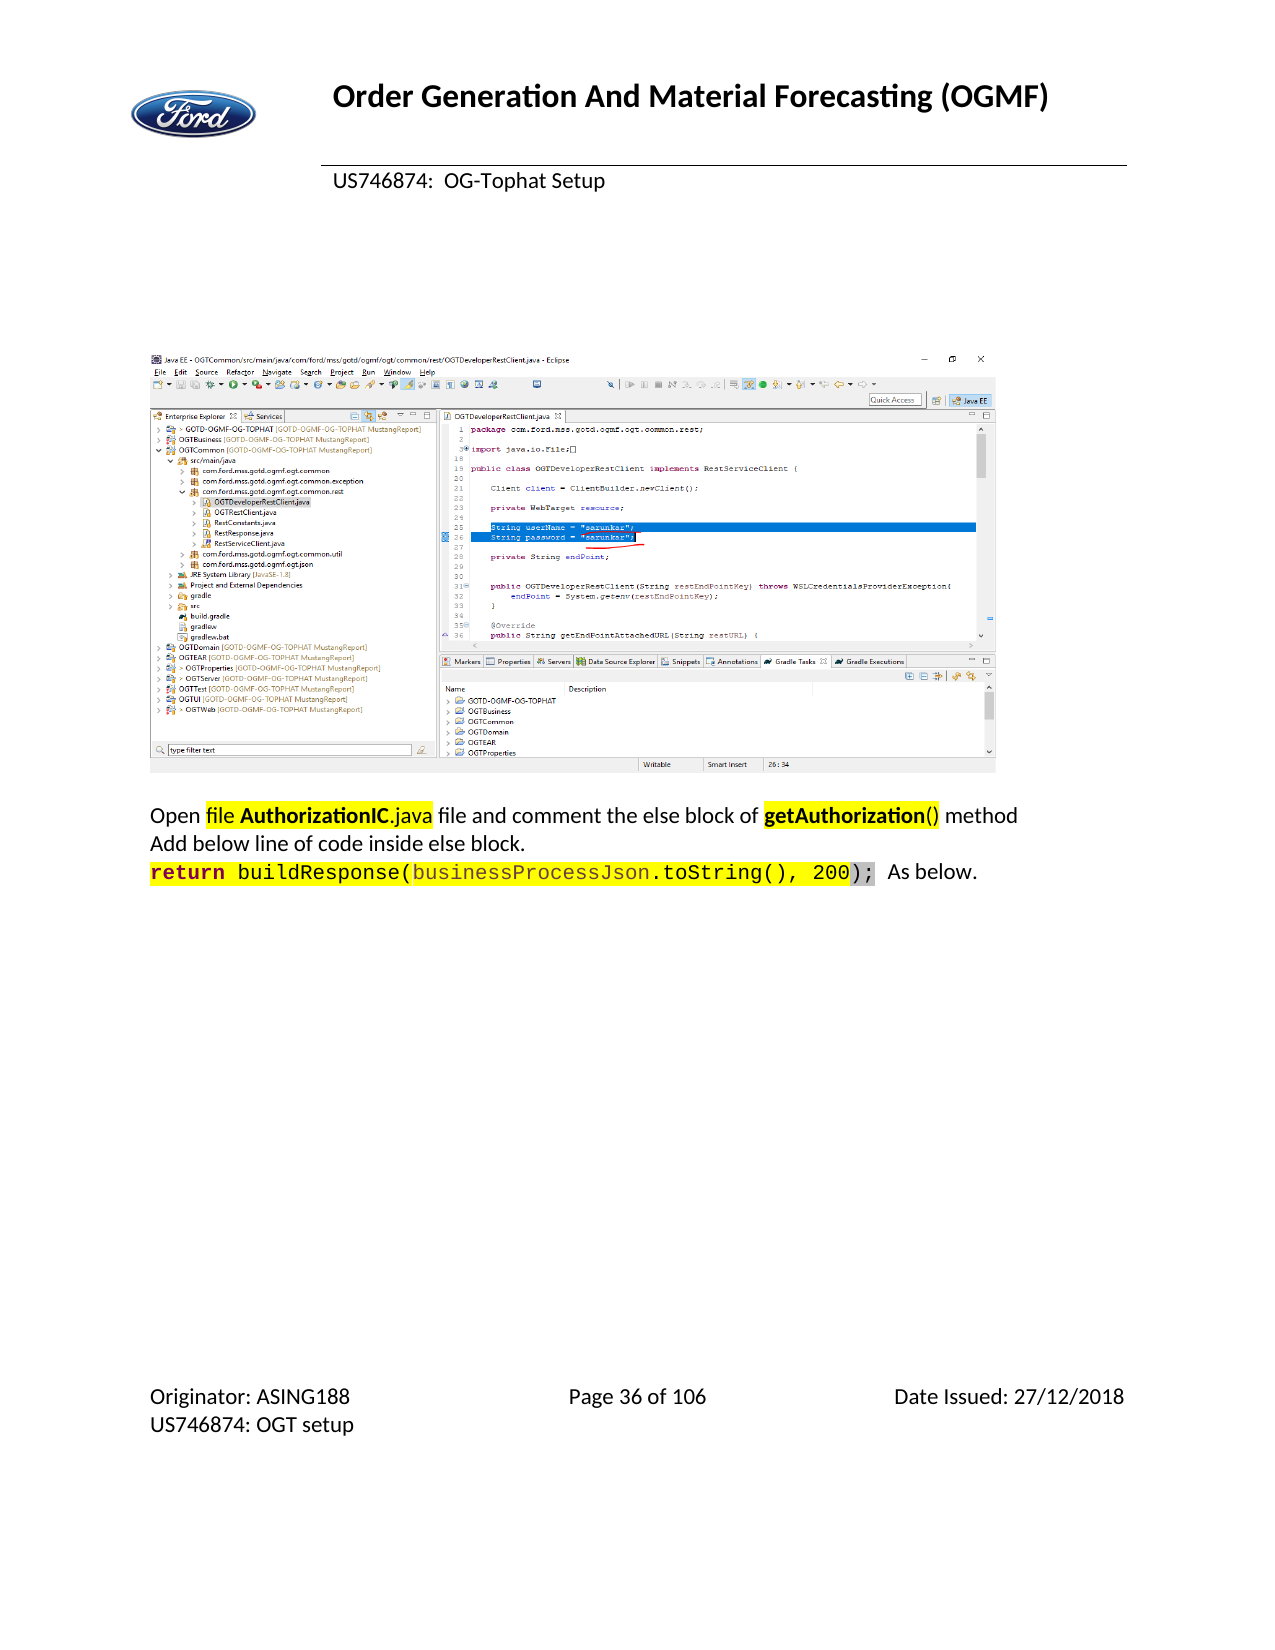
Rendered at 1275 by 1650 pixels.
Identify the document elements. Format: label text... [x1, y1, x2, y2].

text Add below line of code inside else block. [150, 829, 1125, 857]
picture [150, 353, 996, 773]
picture [115, 75, 272, 154]
text return buildResponse(businessProcessJson.toString(), 200); As below. [150, 857, 1125, 886]
text Open file AuthorizationIC.java file and comment the else block of getAuthorization() method [433, 801, 764, 829]
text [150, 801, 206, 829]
